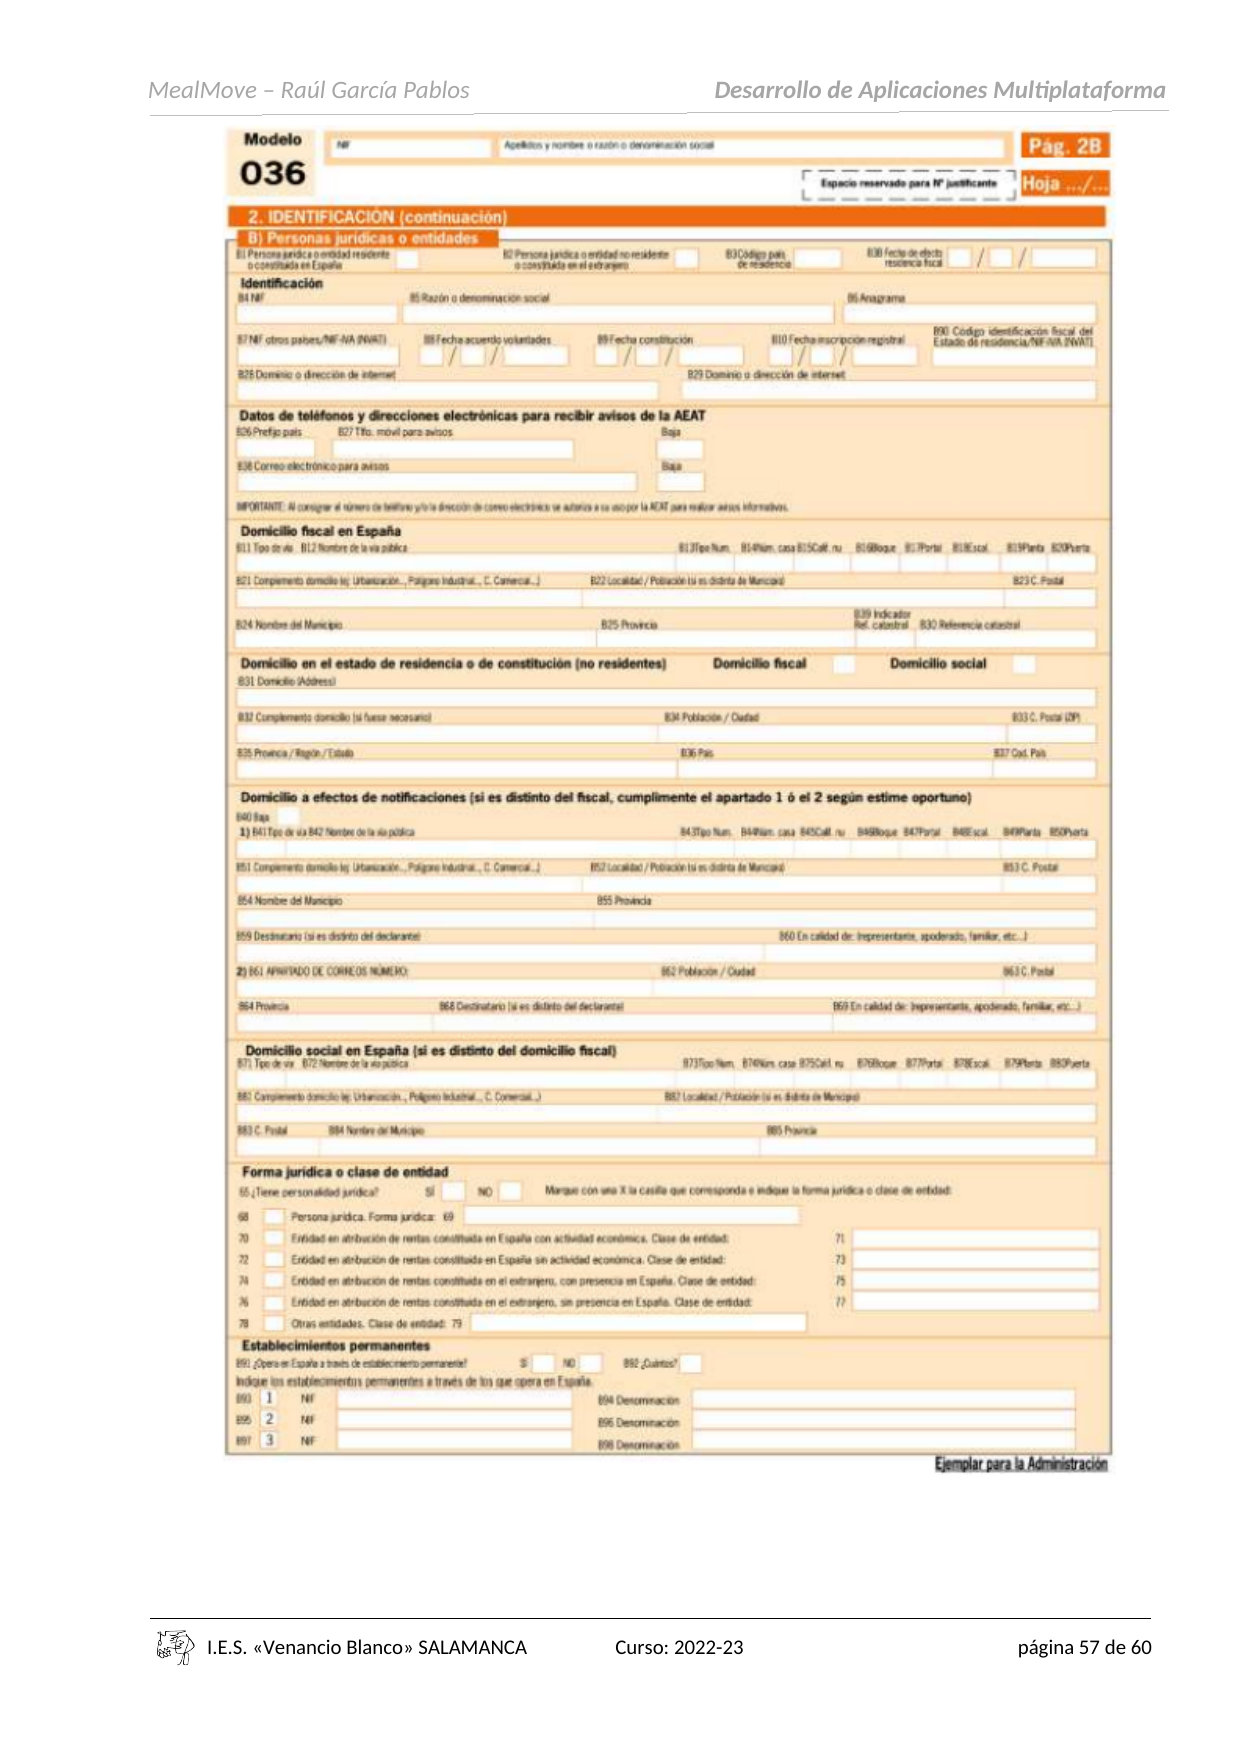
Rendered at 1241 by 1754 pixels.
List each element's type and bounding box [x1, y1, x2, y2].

picture [222, 125, 1122, 1479]
picture [153, 1628, 198, 1670]
